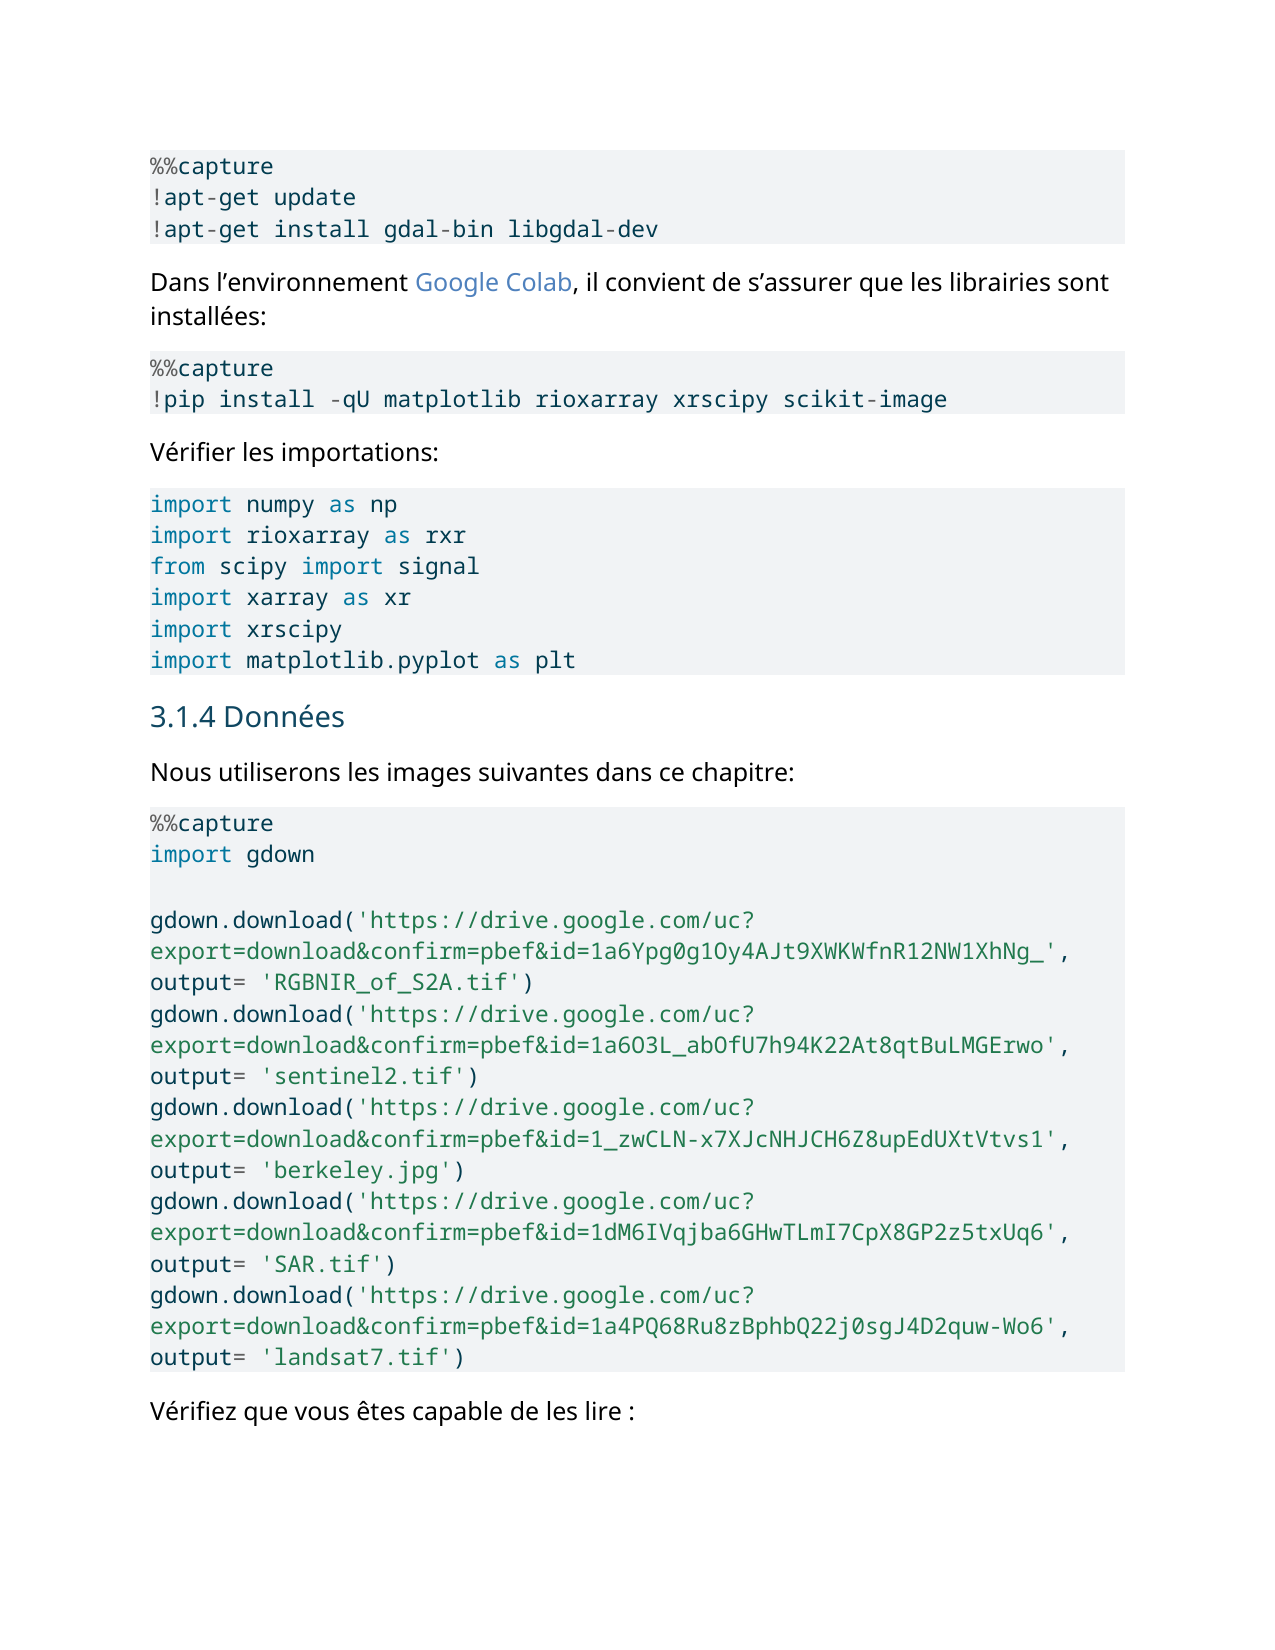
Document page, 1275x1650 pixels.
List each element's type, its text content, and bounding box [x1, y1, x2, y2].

text Nous utiliserons les images suivantes dans ce chapitre: [150, 754, 1125, 788]
text Vérifiez que vous êtes capable de les lire : [150, 1393, 1125, 1427]
text import numpy as np import rioxarray as rxr from scipy import signal import xarray as xr import xrscipy import matplotlib.pyplot as plt [342, 488, 1125, 675]
subtitle 3.1.4 Données [150, 696, 1125, 736]
text %%capture import gdown gdown.download('https://drive.google.com/uc?export=download&confirm=pbef&id=1a6Ypg0g1Oy4AJt9XWKWfnR12NW1XhNg_', output= 'RGBNIR_of_S2A.tif') gdown.download('https://drive.google.com/uc?export=download&confirm=pbef&id=1a6O3L_abOfU7h94K22At8qtBuLMGErwo', output= 'sentinel2.tif') gdown.download('https://drive.google.com/uc?export=download&confirm=pbef&id=1_zwCLN-x7XJcNHJCH6Z8upEdUXtVtvs1', output= 'berkeley.jpg') gdown.download('https://drive.google.com/uc?export=download&confirm=pbef&id=1dM6IVqjba6GHwTLmI7CpX8GP2z5txUq6', output= 'SAR.tif') gdown.download('https://drive.google.com/uc?export=download&confirm=pbef&id=1a4PQ68Ru8zBphbQ22j0sgJ4D2quw-Wo6', output= 'landsat7.tif') [150, 807, 1125, 1372]
text %%capture !pip install -qU matplotlib rioxarray xrscipy scikit-image [274, 351, 1125, 414]
text Dans l’environnement Google Colab, il convient de s’assurer que les librairies sont installées: [150, 264, 1125, 333]
text %%capture !apt-get update !apt-get install gdal-bin libgdal-dev [150, 150, 1125, 244]
text Vérifier les importations: [150, 435, 1125, 469]
